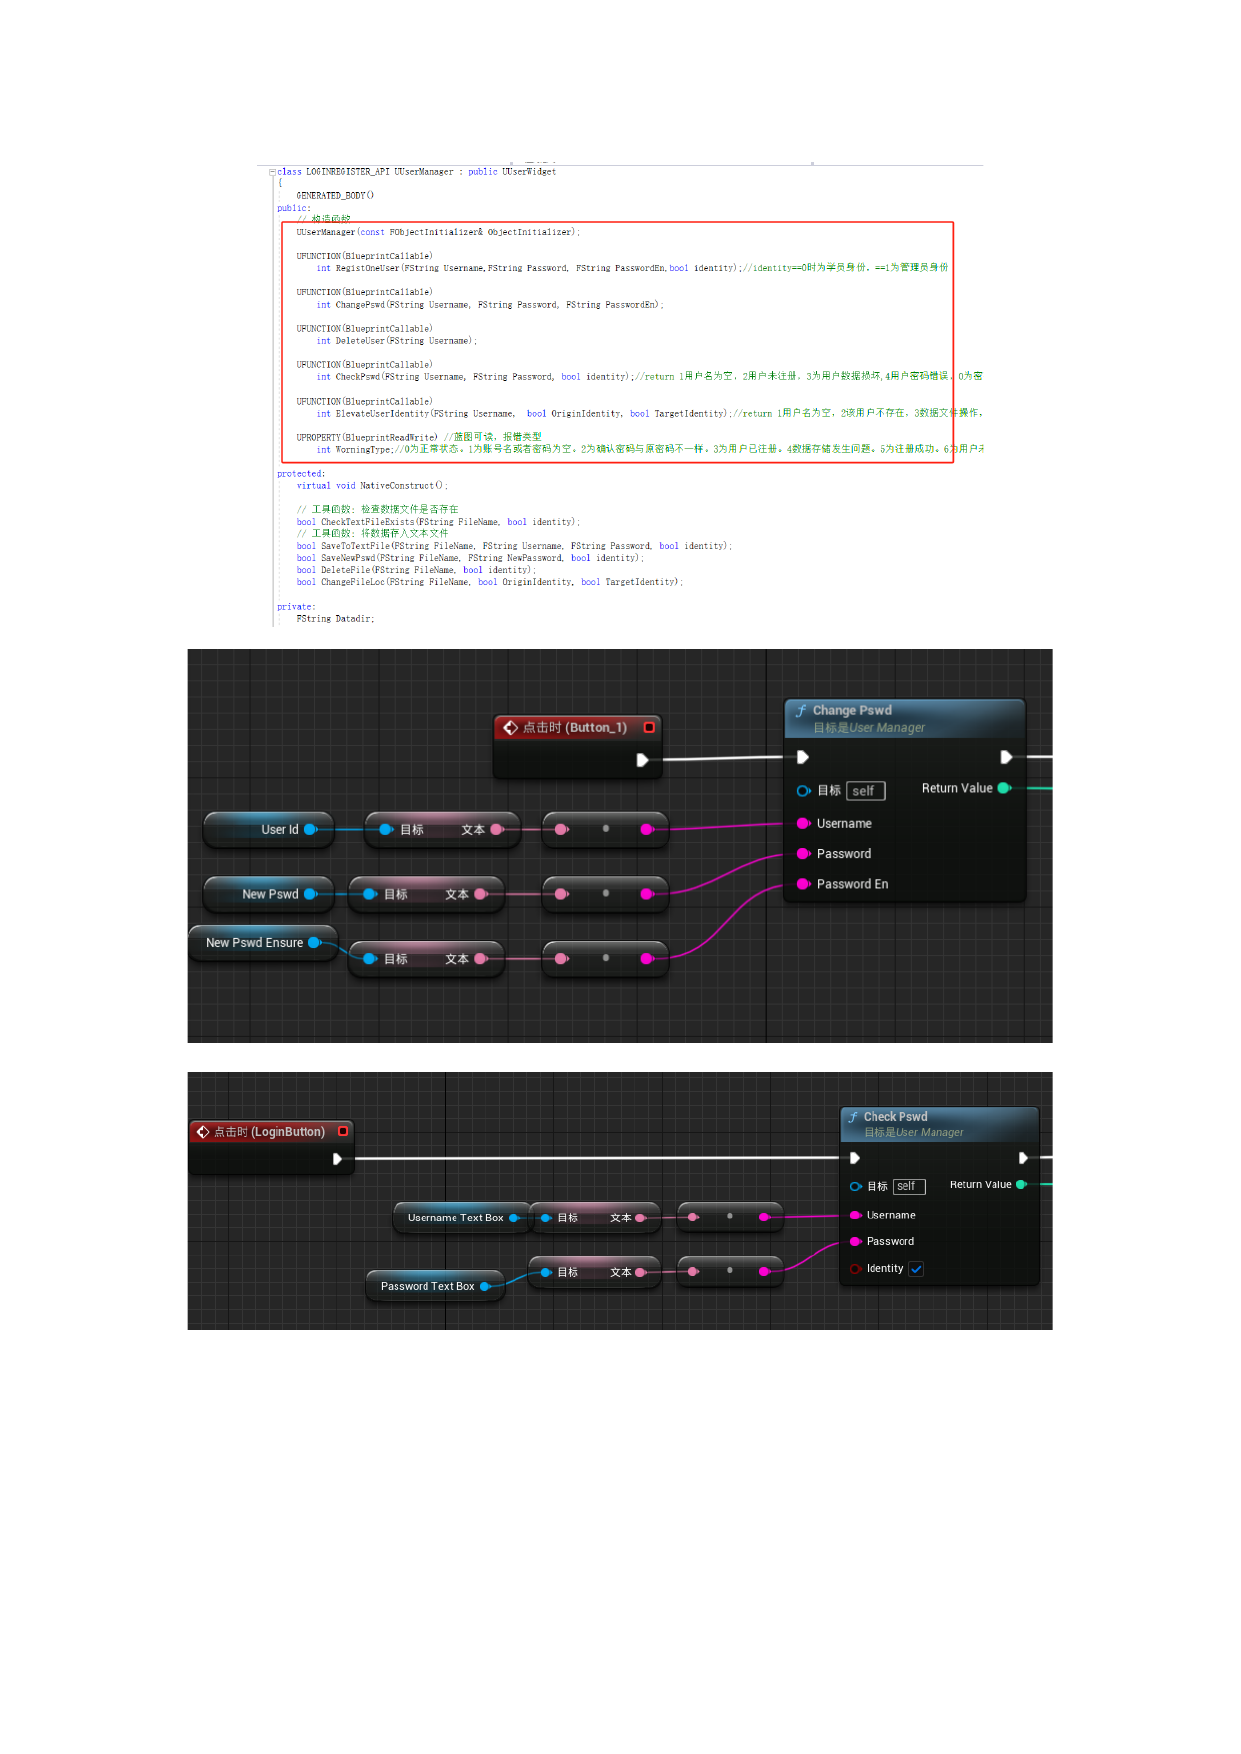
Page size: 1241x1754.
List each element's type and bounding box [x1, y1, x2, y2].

picture [257, 162, 984, 627]
picture [187, 649, 1053, 1043]
picture [187, 1072, 1053, 1330]
